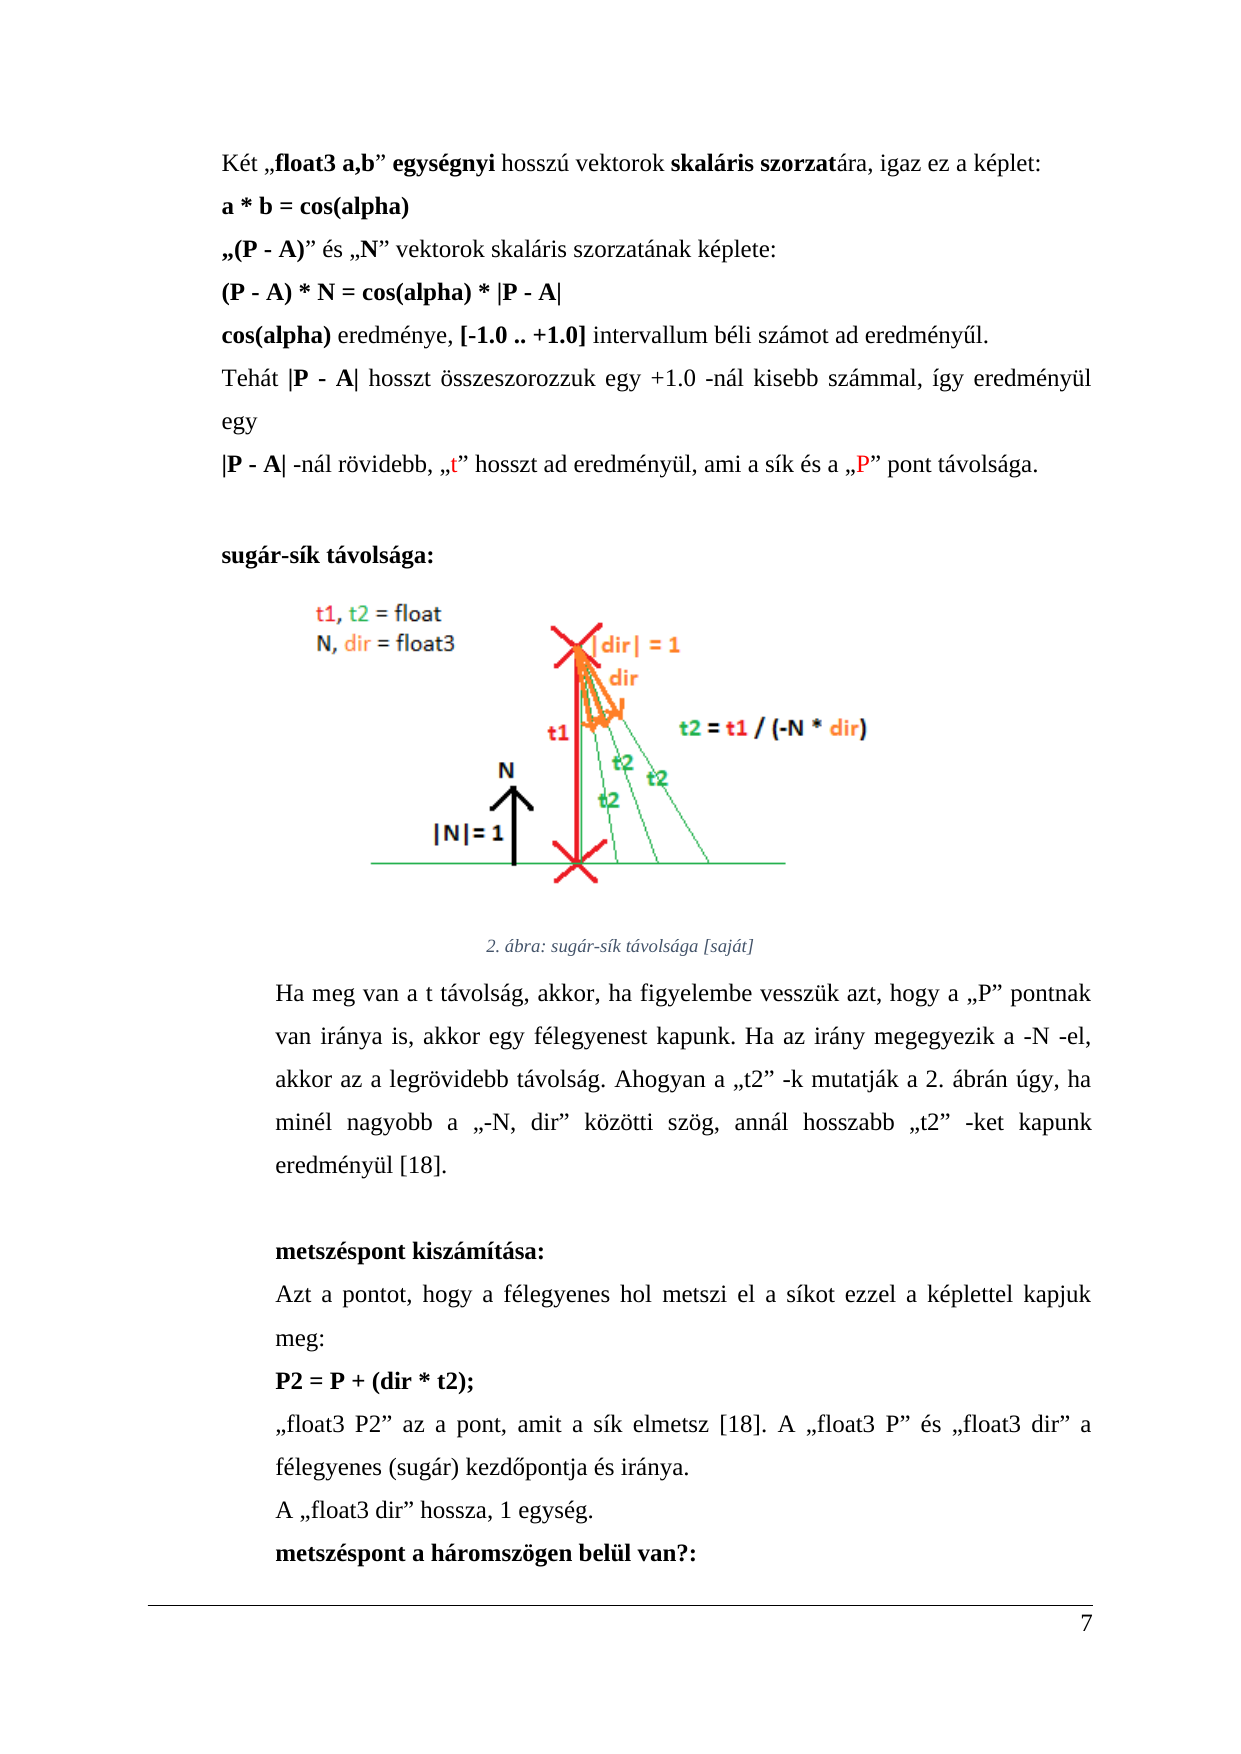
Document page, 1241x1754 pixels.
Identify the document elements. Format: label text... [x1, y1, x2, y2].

text „float3 P2” az a pont, amit a sík elmetsz [18]. A „float3 P” és „float3 dir” a félegyenes (sugár) kezdőpontja és iránya. [275, 1409, 1093, 1481]
text sugár-sík távolsága: [148, 540, 1093, 569]
text Két „float3 a,b” egységnyi hosszú vektorok skaláris szorzatára, igaz ez a képlet: [221, 148, 1093, 176]
text cos(alpha) eredménye, [-1.0 .. +1.0] intervallum béli számot ad eredményűl. [221, 320, 1093, 349]
text Tehát |P - A| hosszt összeszorozzuk egy +1.0 -nál kisebb számmal, így eredményül egy [221, 363, 1093, 435]
text „(P - A)” és „N” vektorok skaláris szorzatának képlete: [221, 234, 1093, 263]
text A „float3 dir” hossza, 1 egység. [275, 1495, 1093, 1524]
text (P - A) * N = cos(alpha) * |P - A| [221, 277, 1093, 306]
text Ha meg van a t távolság, akkor, ha figyelembe vesszük azt, hogy a „P” pontnak van iránya is, akkor egy félegyenest kapunk. Ha az irány megegyezik a -N -el, akkor az a legrövidebb távolság. Ahogyan a „t2” -k mutatják a 2. ábrán úgy, ha minél nagyobb a „-N, dir” közötti szög, annál hosszabb „t2” -ket kapunk eredményül [18]. [275, 978, 1093, 1179]
text |P - A| -nál rövidebb, „t” hosszt ad eredményül, ami a sík és a „P” pont távolsága. [221, 449, 1093, 478]
text P2 = P + (dir * t2); [275, 1366, 1093, 1394]
text metszéspont a háromszögen belül van?: [275, 1538, 1093, 1567]
text Azt a pontot, hogy a félegyenes hol metszi el a síkot ezzel a képlettel kapjuk meg: [275, 1279, 1093, 1351]
text a * b = cos(alpha) [221, 191, 1093, 219]
picture [307, 588, 933, 921]
text metszéspont kiszámítása: [275, 1236, 1093, 1265]
